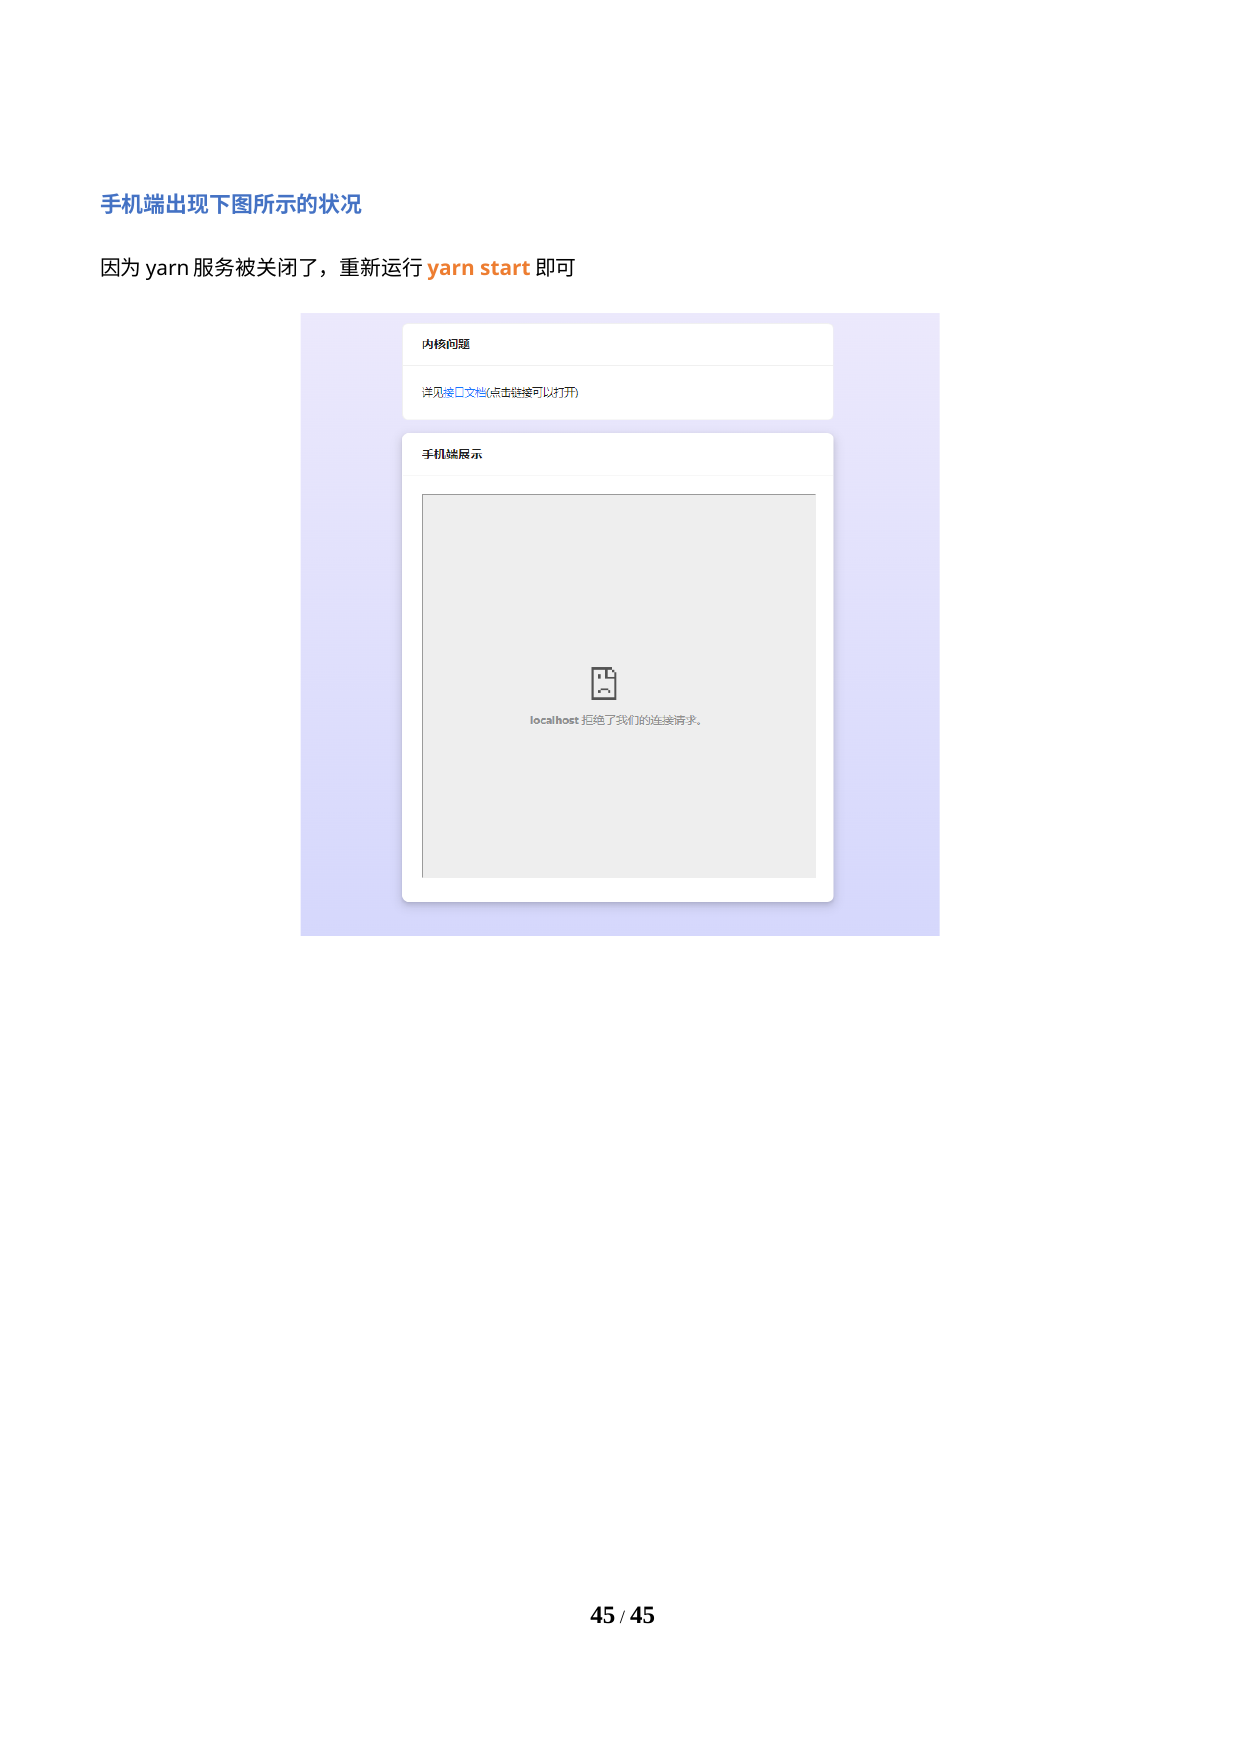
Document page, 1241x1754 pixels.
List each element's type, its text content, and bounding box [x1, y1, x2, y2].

text 因为yarn服务被关闭了，重新运行yarn start即可 [100, 250, 1140, 283]
picture [300, 313, 940, 936]
text 手机端出现下图所示的状况 [100, 186, 1140, 219]
